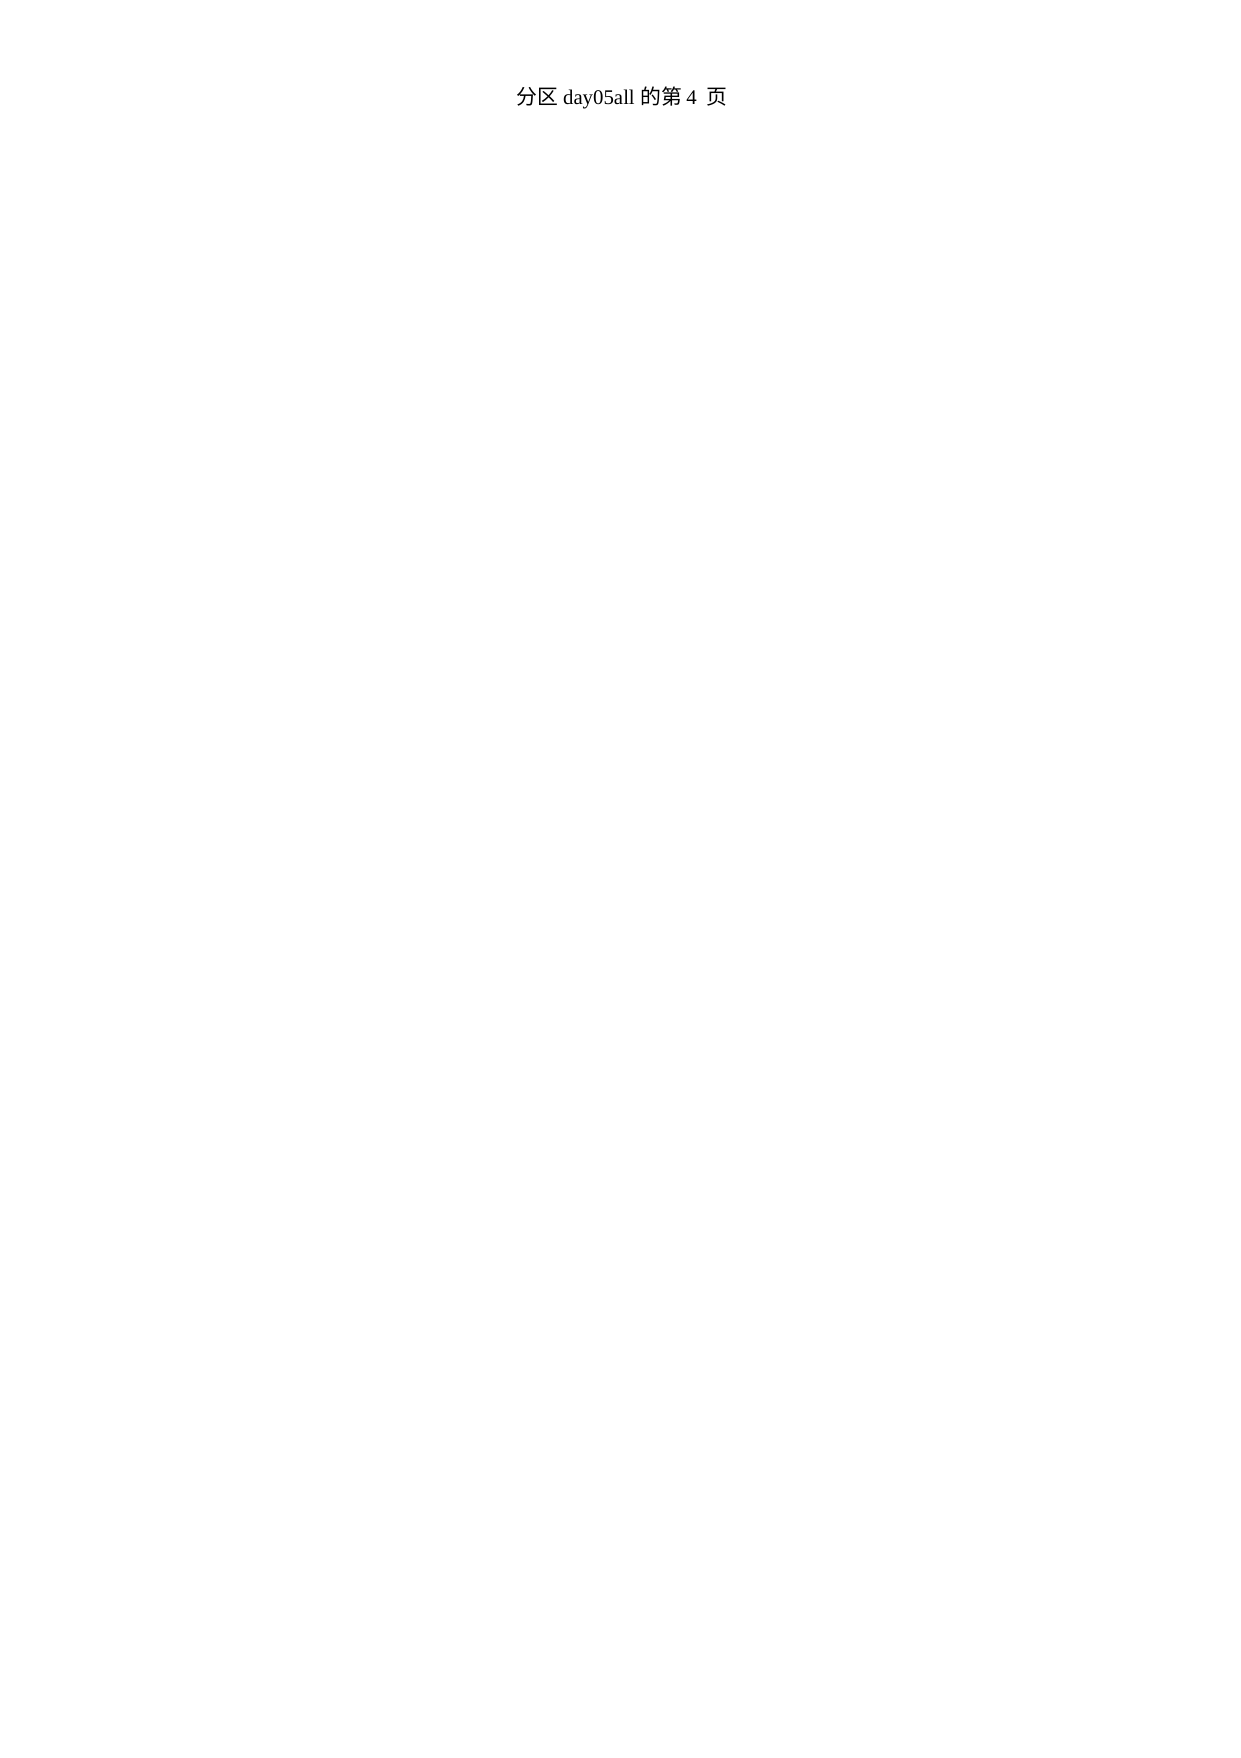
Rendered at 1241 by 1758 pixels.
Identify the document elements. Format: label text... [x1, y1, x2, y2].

text 分区 day05all 的第 4页 [517, 82, 1175, 110]
